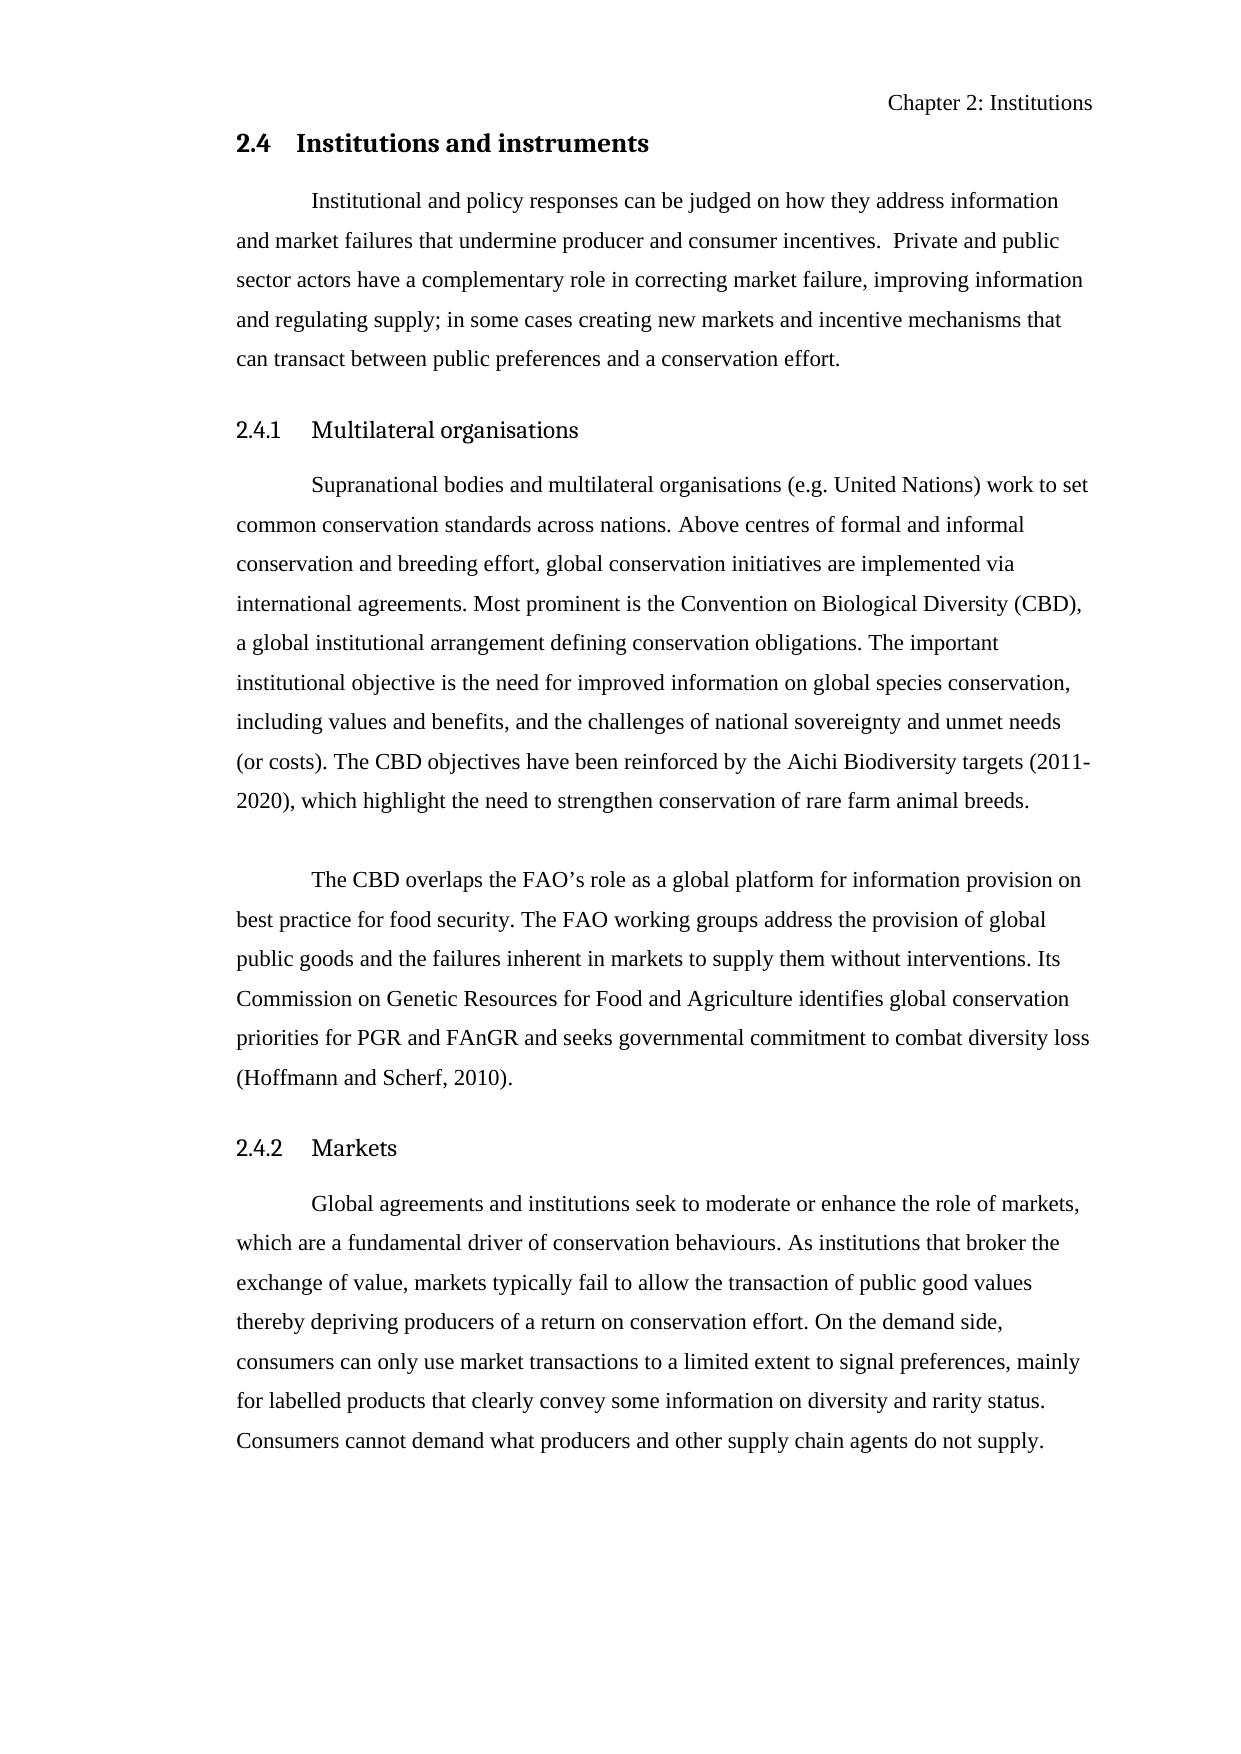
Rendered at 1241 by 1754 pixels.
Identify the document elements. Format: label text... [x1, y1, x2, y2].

text Supranational bodies and multilateral organisations (e.g. United Nations) work to set common conservation standards across nations. Above centres of formal and informal conservation and breeding effort, global conservation initiatives are implemented via international agreements. Most prominent is the Convention on Biological Diversity (CBD), a global institutional arrangement defining conservation obligations. The important institutional objective is the need for improved information on global species conservation, including values and benefits, and the challenges of national sovereignty and unmet needs (or costs). The CBD objectives have been reinforced by the Aichi Biodiversity targets (2011-2020), which highlight the need to strengthen conservation of rare farm animal breeds. [236, 471, 1092, 814]
subtitle Institutions and instruments [236, 128, 1092, 159]
subtitle Markets [236, 1134, 1092, 1163]
text The CBD overlaps the FAO’s role as a global platform for information provision on best practice for food security. The FAO working groups address the provision of global public goods and the failures inherent in markets to supply them without interventions. Its Commission on Genetic Resources for Food and Agriculture identifies global conservation priorities for PGR and FAnGR and seeks governmental commitment to combat diversity loss (Hoffmann and Scherf, 2010). [236, 866, 1092, 1090]
subtitle Multilateral organisations [236, 416, 1092, 444]
text Institutional and policy responses can be judged on how they address information and market failures that undermine producer and consumer incentives. Private and public sector actors have a complementary role in correcting market failure, improving information and regulating supply; in some cases creating new markets and incentive mechanisms that can transact between public preferences and a conservation effort. [236, 187, 1092, 371]
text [236, 1190, 1092, 1453]
